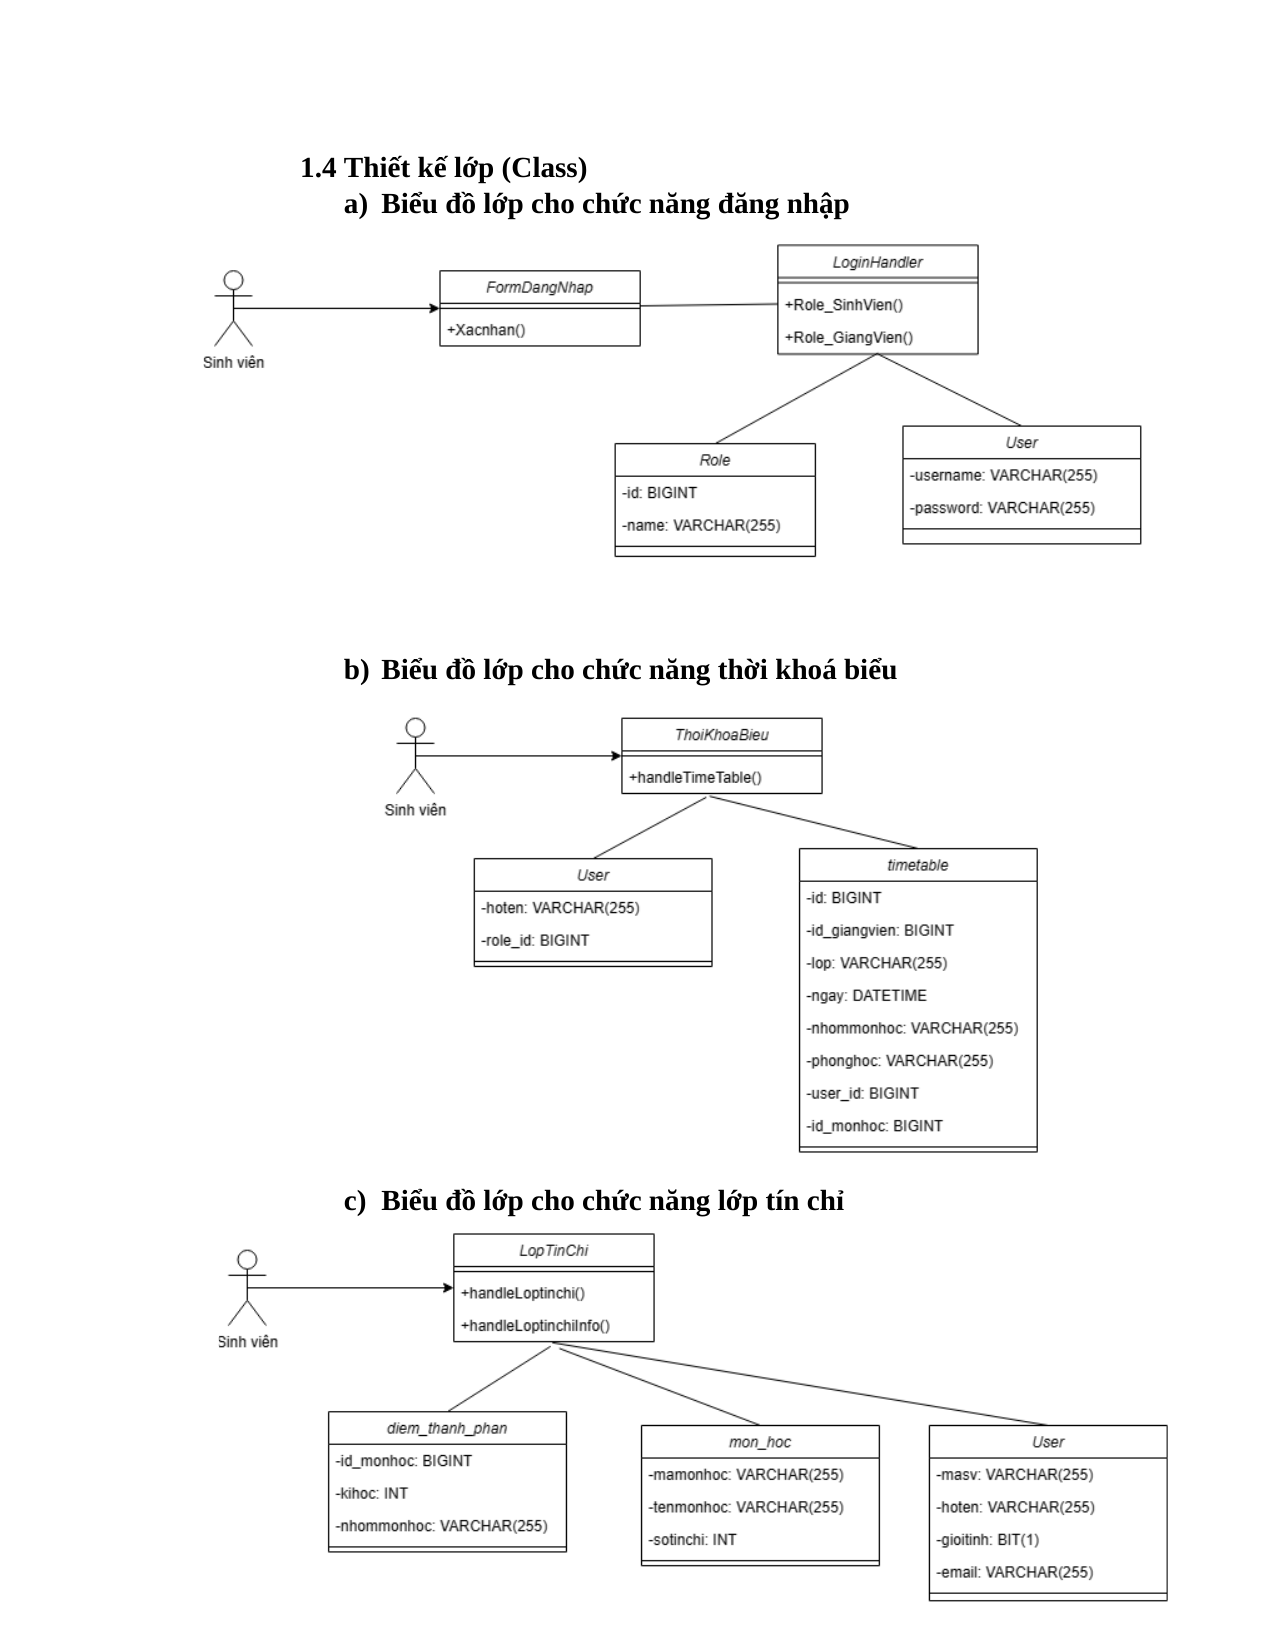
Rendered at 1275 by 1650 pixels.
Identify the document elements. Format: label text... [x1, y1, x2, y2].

list Thiết kế lớp (Class) [300, 150, 1125, 183]
list Biểu đồ lớp cho chức năng đăng nhập [344, 186, 1125, 220]
list Biểu đồ lớp cho chức năng thời khoá biểu [344, 652, 1125, 686]
picture [218, 1221, 1168, 1629]
picture [203, 244, 1154, 611]
picture [375, 704, 1058, 1164]
list Biểu đồ lớp cho chức năng lớp tín chỉ [344, 1183, 1125, 1216]
